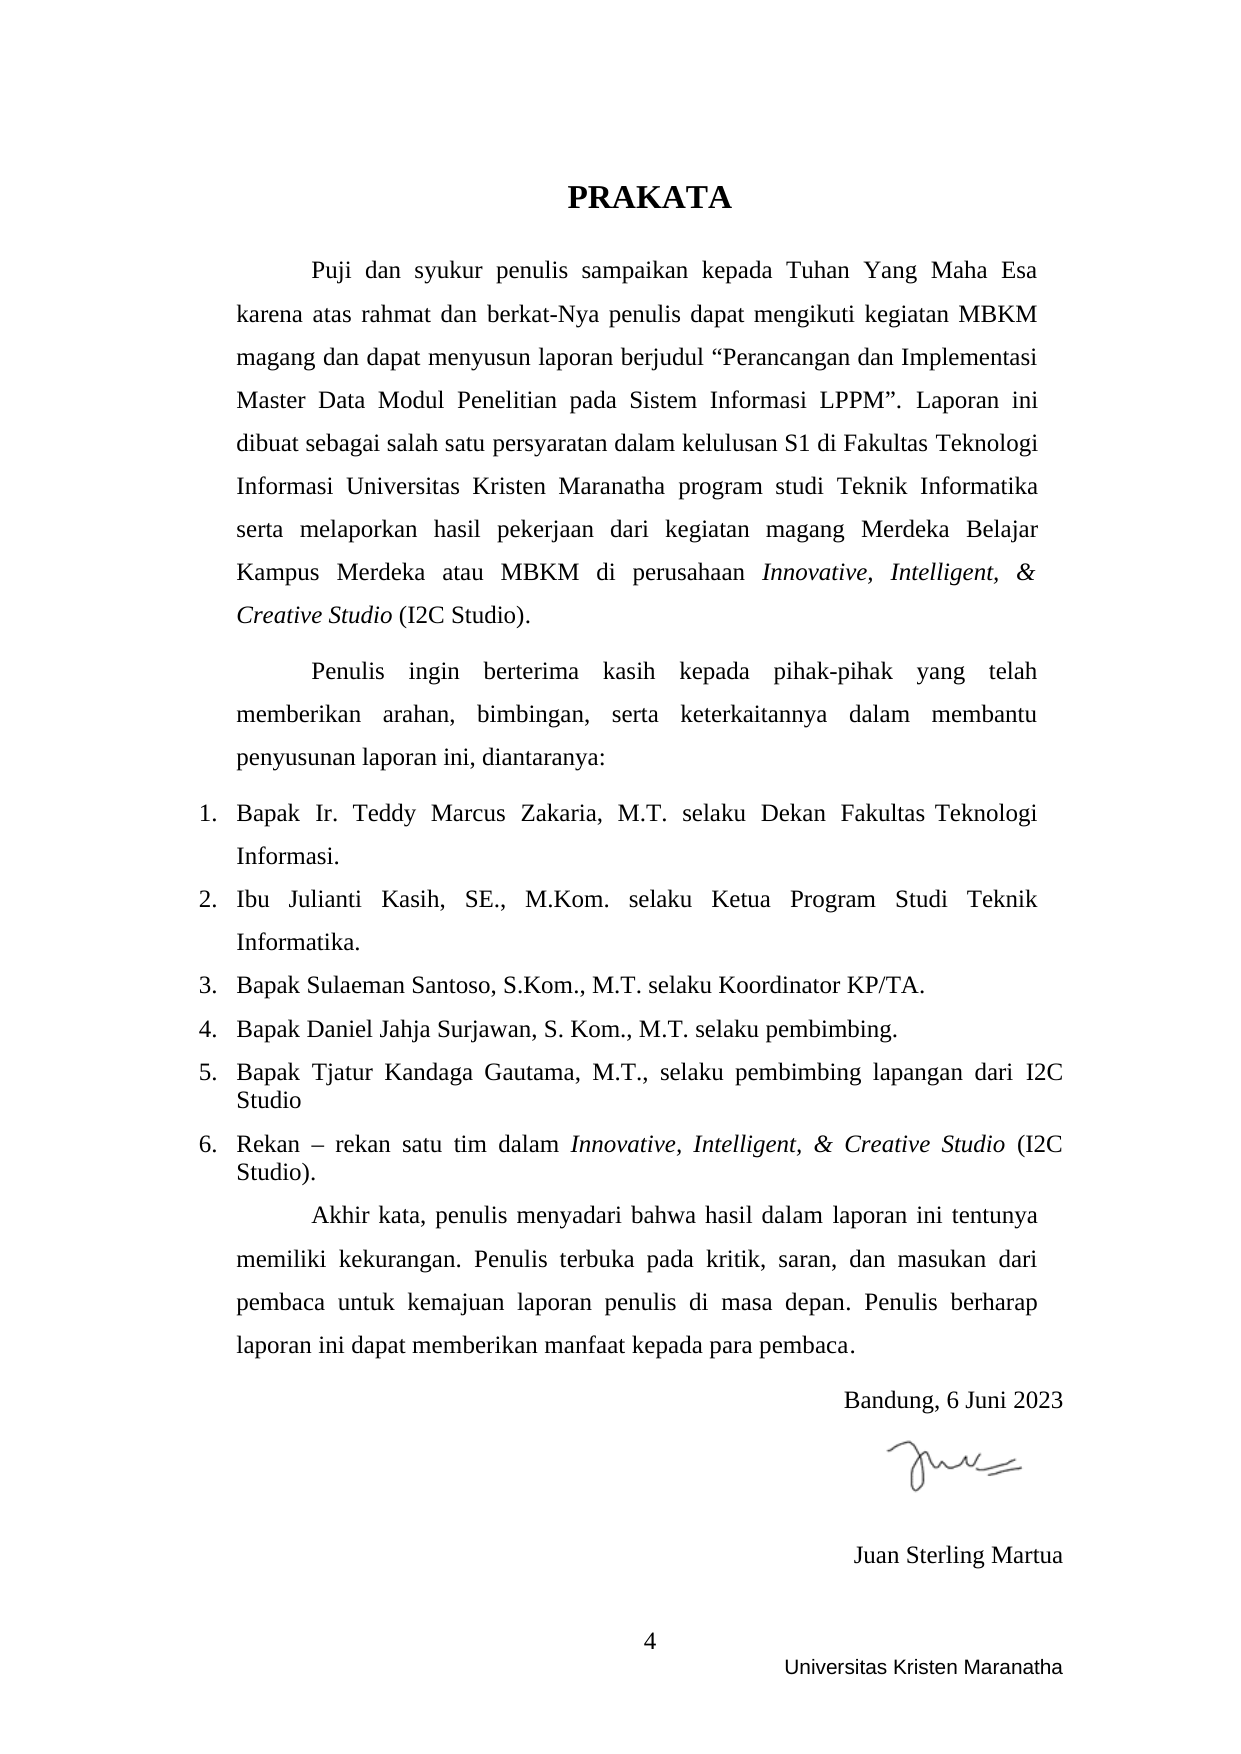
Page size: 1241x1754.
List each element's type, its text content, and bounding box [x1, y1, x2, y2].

list Bapak Sulaeman Santoso, S.Kom., M.T. selaku Koordinator KP/TA. [199, 971, 1063, 999]
text Juan Sterling Martua [611, 1540, 1063, 1568]
list Bapak Tjatur Kandaga Gautama, M.T., selaku pembimbing lapangan dari I2C Studio [199, 1057, 1063, 1114]
text Bandung, 6 Juni 2023 [686, 1386, 1063, 1414]
list Ibu Julianti Kasih, SE., M.Kom. selaku Ketua Program Studi Teknik Informatika. [199, 884, 1038, 956]
picture [854, 1427, 1063, 1506]
text Akhir kata, penulis menyadari bahwa hasil dalam laporan ini tentunya memiliki kekurangan. Penulis terbuka pada kritik, saran, dan masukan dari pembaca untuk kemajuan laporan penulis di masa depan. Penulis berharap laporan ini dapat memberikan manfaat kepada para pembaca. [236, 1201, 1038, 1359]
list Bapak Ir. Teddy Marcus Zakaria, M.T. selaku Dekan Fakultas Teknologi Informasi. [199, 798, 1038, 870]
list Bapak Daniel Jahja Surjawan, S. Kom., M.T. selaku pembimbing. [199, 1014, 1063, 1042]
subtitle PRAKATA [236, 177, 1063, 216]
text Penulis ingin berterima kasih kepada pihak-pihak yang telah memberikan arahan, bimbingan, serta keterkaitannya dalam membantu penyusunan laporan ini, diantaranya: [236, 656, 1038, 771]
list Rekan – rekan satu tim dalam Innovative, Intelligent, & Creative Studio (I2C Studio). [199, 1129, 1063, 1186]
text Puji dan syukur penulis sampaikan kepada Tuhan Yang Maha Esa karena atas rahmat dan berkat-Nya penulis dapat mengikuti kegiatan MBKM magang dan dapat menyusun laporan berjudul “Perancangan dan Implementasi Master Data Modul Penelitian pada Sistem Informasi LPPM”. Laporan ini dibuat sebagai salah satu persyaratan dalam kelulusan S1 di Fakultas Teknologi Informasi Universitas Kristen Maranatha program studi Teknik Informatika serta melaporkan hasil pekerjaan dari kegiatan magang Merdeka Belajar Kampus Merdeka atau MBKM di perusahaan Innovative, Intelligent, & Creative Studio (I2C Studio). [236, 256, 1038, 629]
